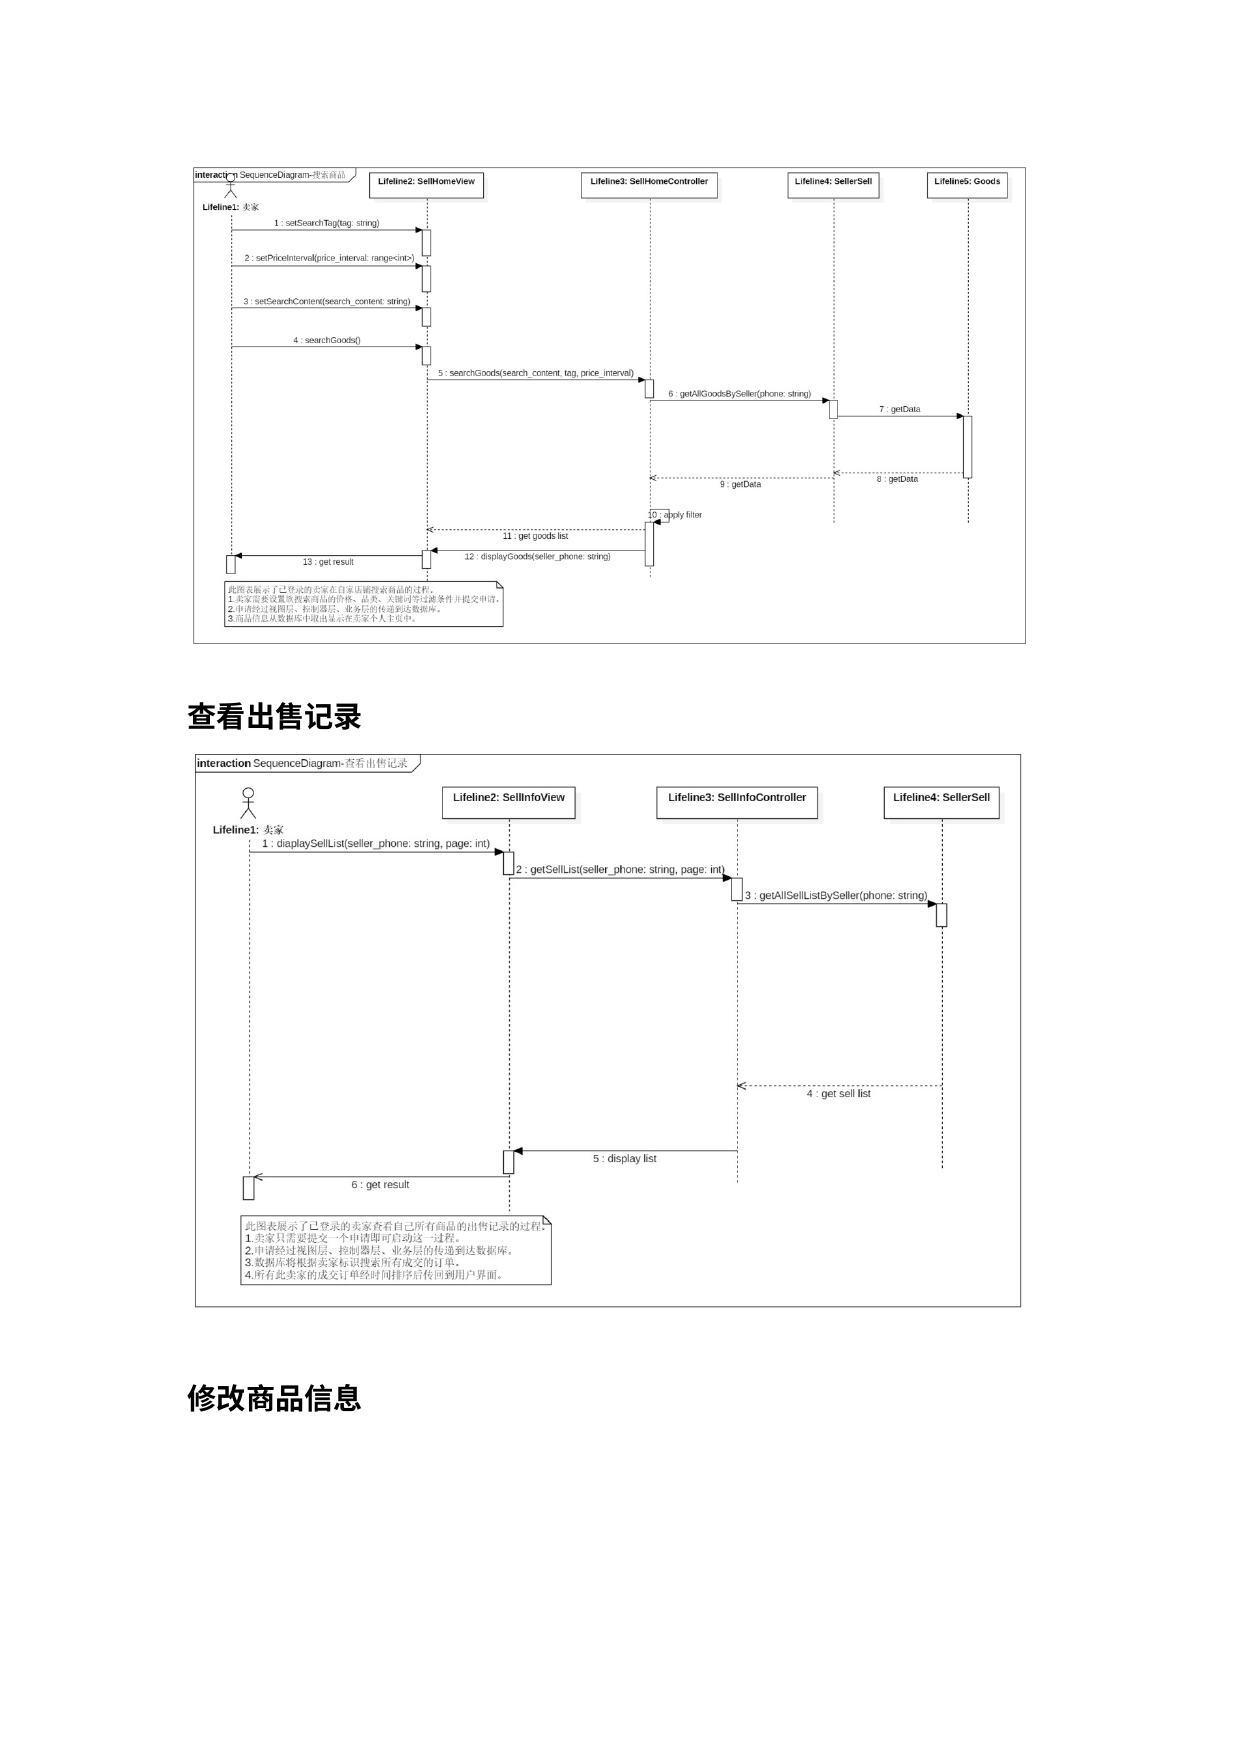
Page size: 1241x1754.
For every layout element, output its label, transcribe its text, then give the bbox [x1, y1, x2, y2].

text 查看出售记录 [187, 682, 1053, 747]
text 修改商品信息 [187, 1364, 1053, 1429]
picture [187, 162, 1050, 669]
picture [187, 747, 1053, 1339]
